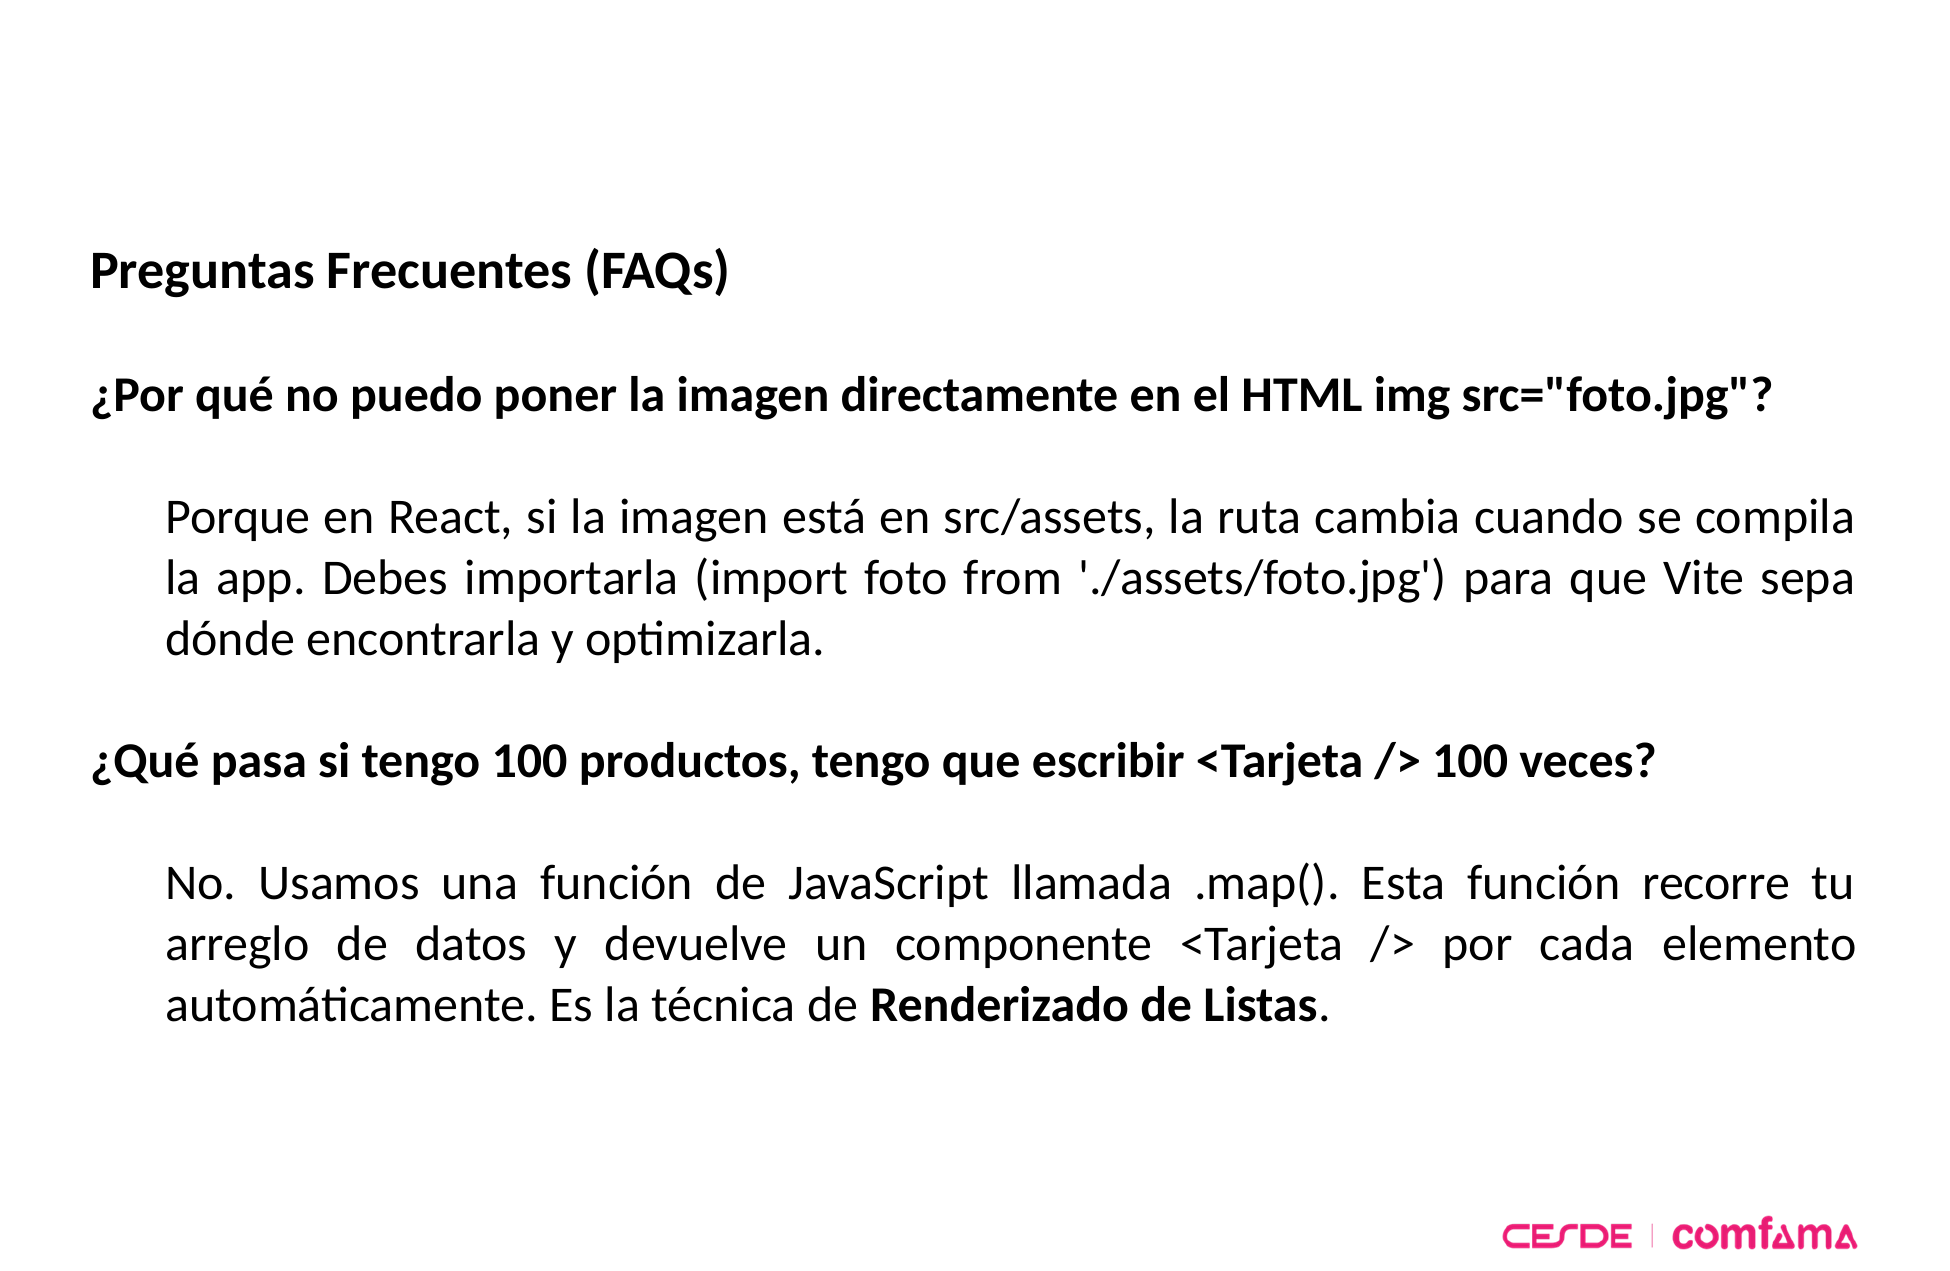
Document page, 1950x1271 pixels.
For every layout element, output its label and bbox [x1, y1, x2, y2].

picture [1493, 1207, 1866, 1257]
